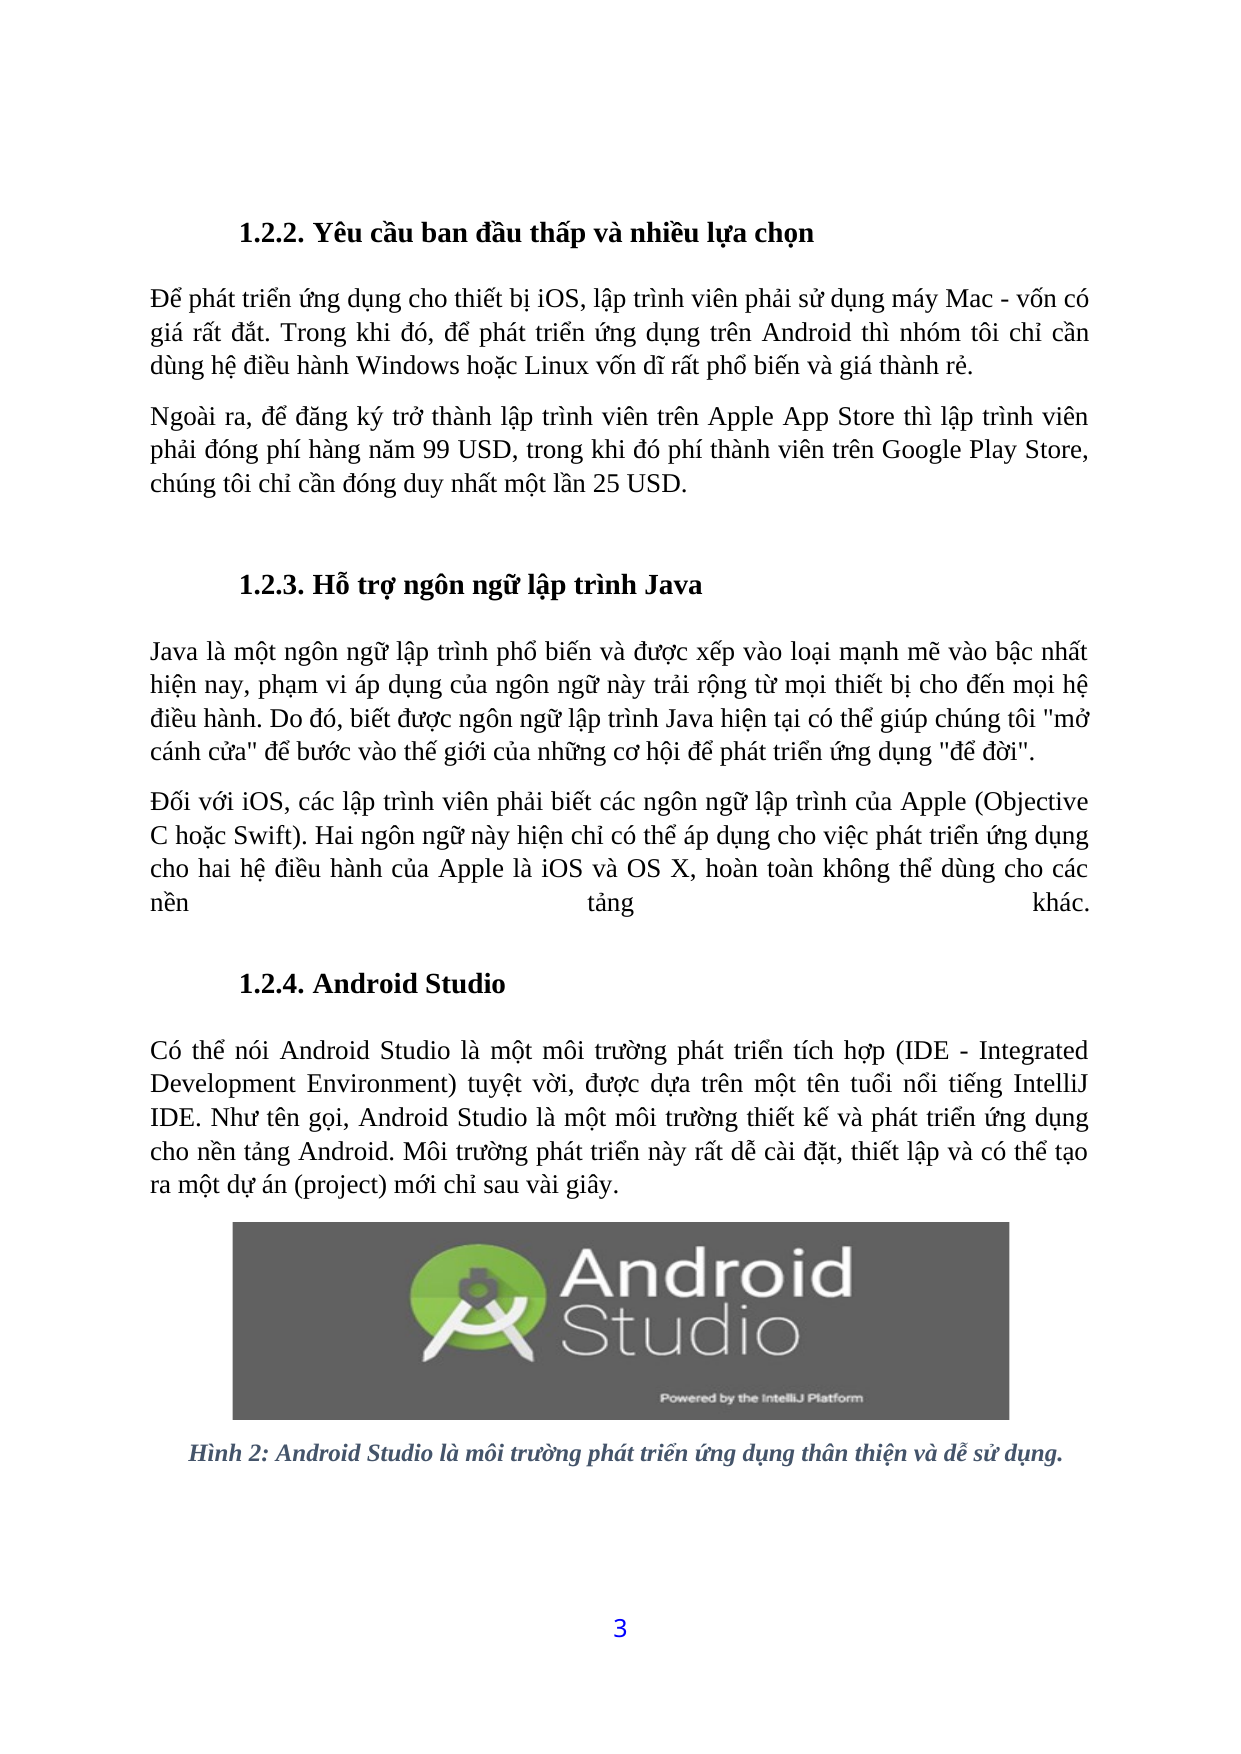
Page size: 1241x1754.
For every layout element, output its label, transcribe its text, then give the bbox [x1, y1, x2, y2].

text Có thể nói Android Studio là một môi trường phát triển tích hợp (IDE - Integrated Development Environment) tuyệt vời, được dựa trên một tên tuổi nổi tiếng IntelliJ IDE. Như tên gọi, Android Studio là một môi trường thiết kế và phát triển ứng dụng cho nền tảng Android. Môi trường phát triển này rất dễ cài đặt, thiết lập và có thể tạo ra một dự án (project) mới chỉ sau vài giây. [150, 1034, 1090, 1199]
text Để phát triển ứng dụng cho thiết bị iOS, lập trình viên phải sử dụng máy Mac - vốn có giá rất đắt. Trong khi đó, để phát triển ứng dụng trên Android thì nhóm tôi chỉ cần dùng hệ điều hành Windows hoặc Linux vốn dĩ rất phổ biến và giá thành rẻ. [150, 282, 1090, 381]
text Ngoài ra, để đăng ký trở thành lập trình viên trên Apple App Store thì lập trình viên phải đóng phí hàng năm 99 USD, trong khi đó phí thành viên trên Google Play Store, chúng tôi chỉ cần đóng duy nhất một lần 25 USD. [150, 399, 1090, 498]
list Hỗ trợ ngôn ngữ lập trình Java [239, 567, 1090, 635]
list Android Studio [239, 966, 1090, 1034]
text Java là một ngôn ngữ lập trình phổ biến và được xếp vào loại mạnh mẽ vào bậc nhất hiện nay, phạm vi áp dụng của ngôn ngữ này trải rộng từ mọi thiết bị cho đến mọi hệ điều hành. Do đó, biết được ngôn ngữ lập trình Java hiện tại có thể giúp chúng tôi "mở cánh cửa" để bước vào thế giới của những cơ hội để phát triển ứng dụng "để đời". [150, 635, 1090, 766]
picture [231, 1222, 1008, 1419]
list Yêu cầu ban đầu thấp và nhiều lựa chọn [239, 215, 1090, 282]
text Đối với iOS, các lập trình viên phải biết các ngôn ngữ lập trình của Apple (Objective C hoặc Swift). Hai ngôn ngữ này hiện chỉ có thể áp dụng cho việc phát triển ứng dụng cho hai hệ điều hành của Apple là iOS và OS X, hoàn toàn không thể dùng cho các nền tảng khác. [150, 786, 1090, 947]
